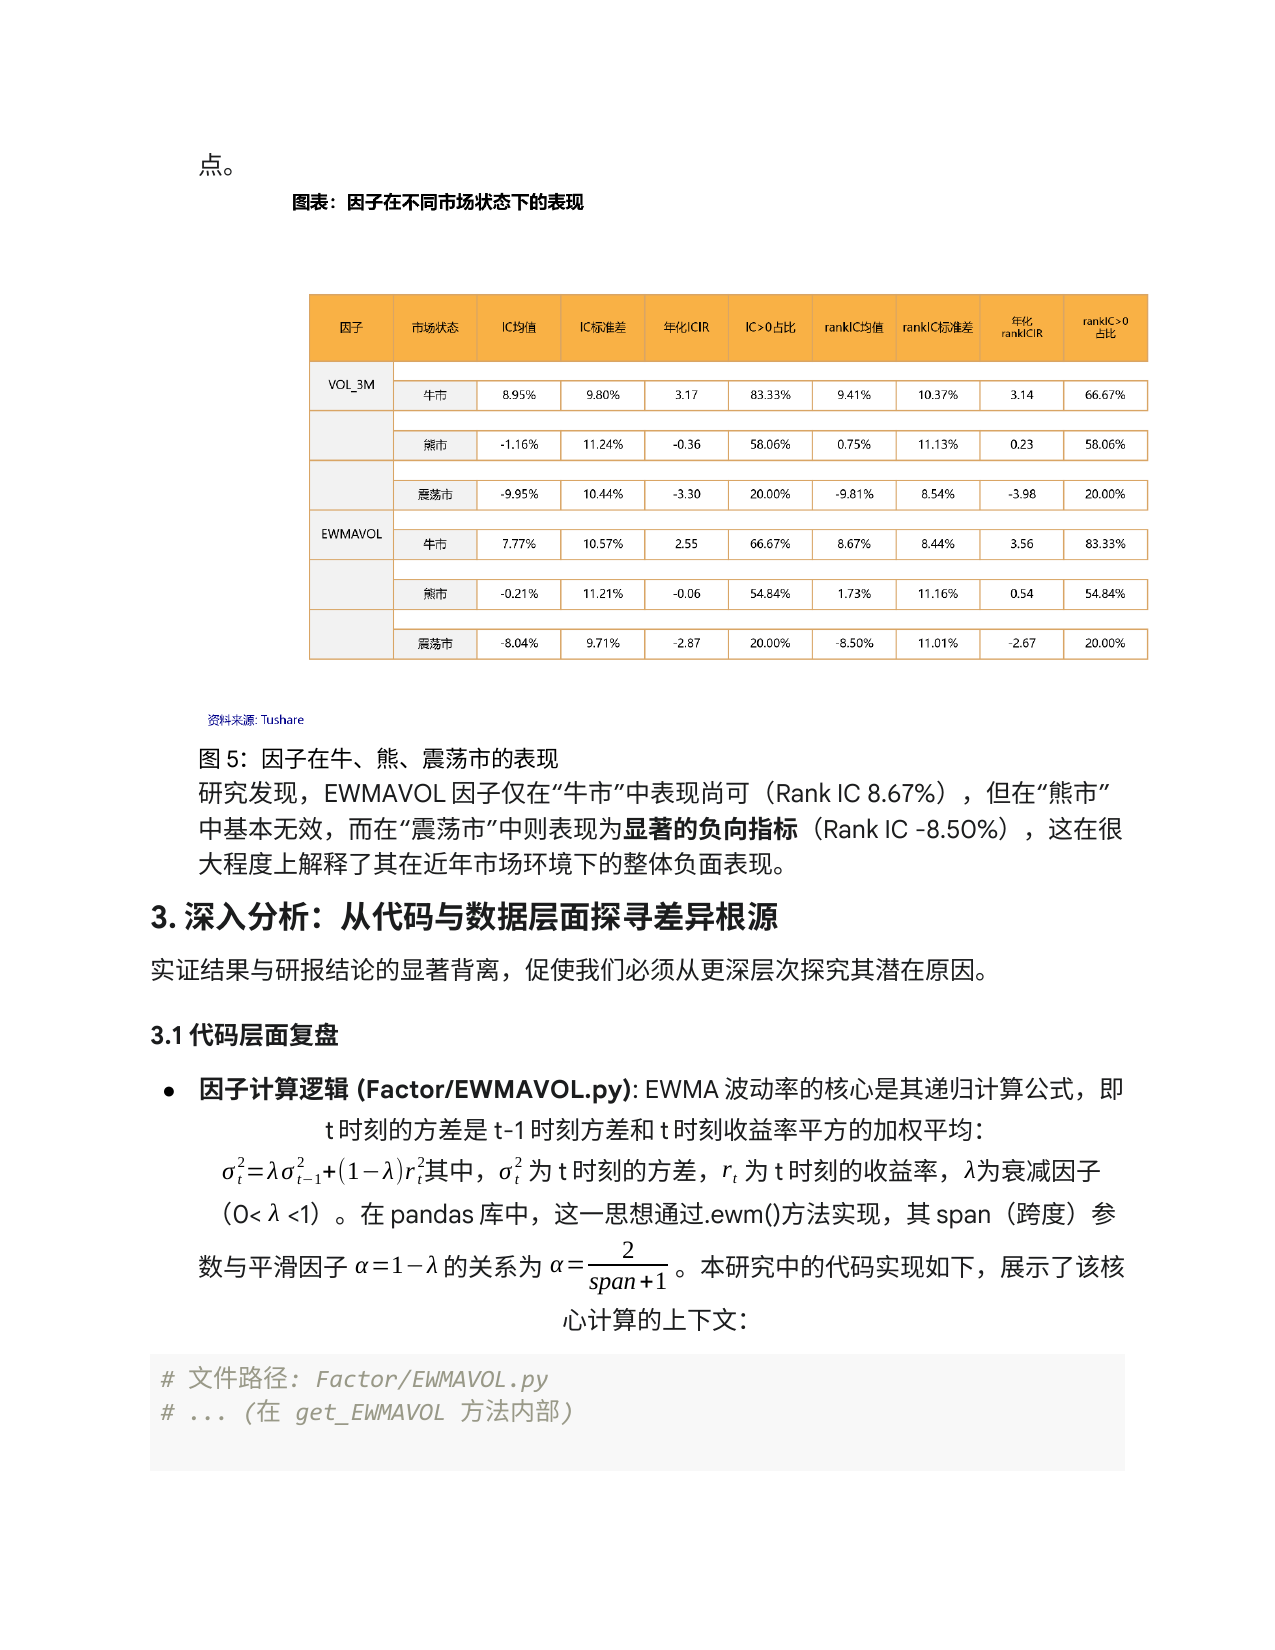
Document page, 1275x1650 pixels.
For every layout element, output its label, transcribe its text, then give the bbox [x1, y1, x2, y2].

picture [198, 185, 1174, 736]
list 因子计算逻辑 (Factor/EWMAVOL.py): EWMA波动率的核心是其递归计算公式，即t时刻的方差是t-1时刻方差和t时刻收益率平方的加权平均： 其中，​ 为t时刻的方差， ​为t时刻的收益率，为衰减因子（0< <1）。在pandas库中，这一思想通过.ewm()方法实现，其span（跨度）参数与平滑因子 的关系为 。本研究中的代码实现如下，展示了该核心计算的上下文： [161, 1069, 1125, 1336]
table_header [150, 1354, 1125, 1471]
subtitle 3.1 代码层面复盘 [150, 1016, 1125, 1052]
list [161, 150, 1125, 881]
text 实证结果与研报结论的显著背离，促使我们必须从更深层次探究其潜在原因。 [150, 955, 1125, 986]
subtitle 3. 深入分析：从代码与数据层面探寻差异根源 [150, 898, 1125, 937]
